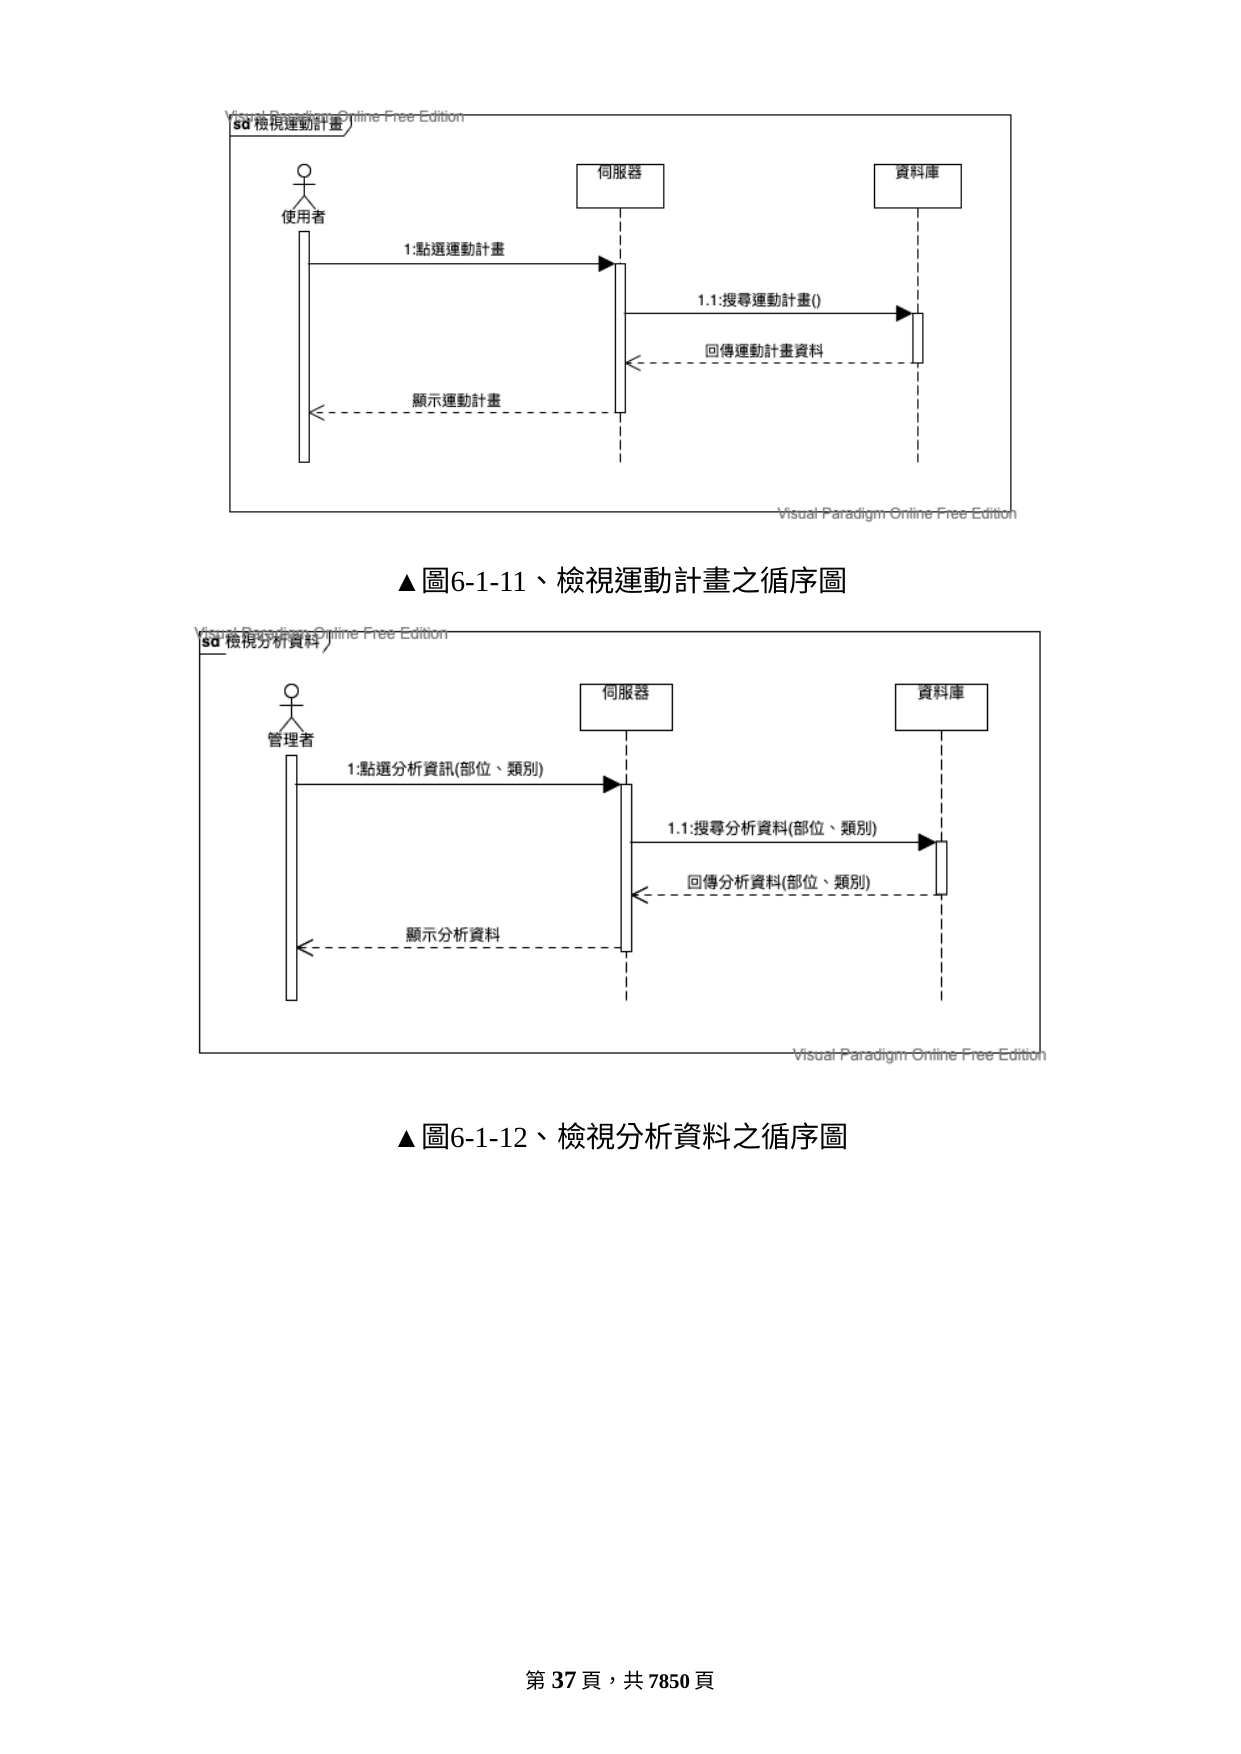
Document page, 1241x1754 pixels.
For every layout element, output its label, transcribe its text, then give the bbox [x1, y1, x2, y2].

picture [186, 618, 1054, 1067]
picture [217, 102, 1023, 525]
